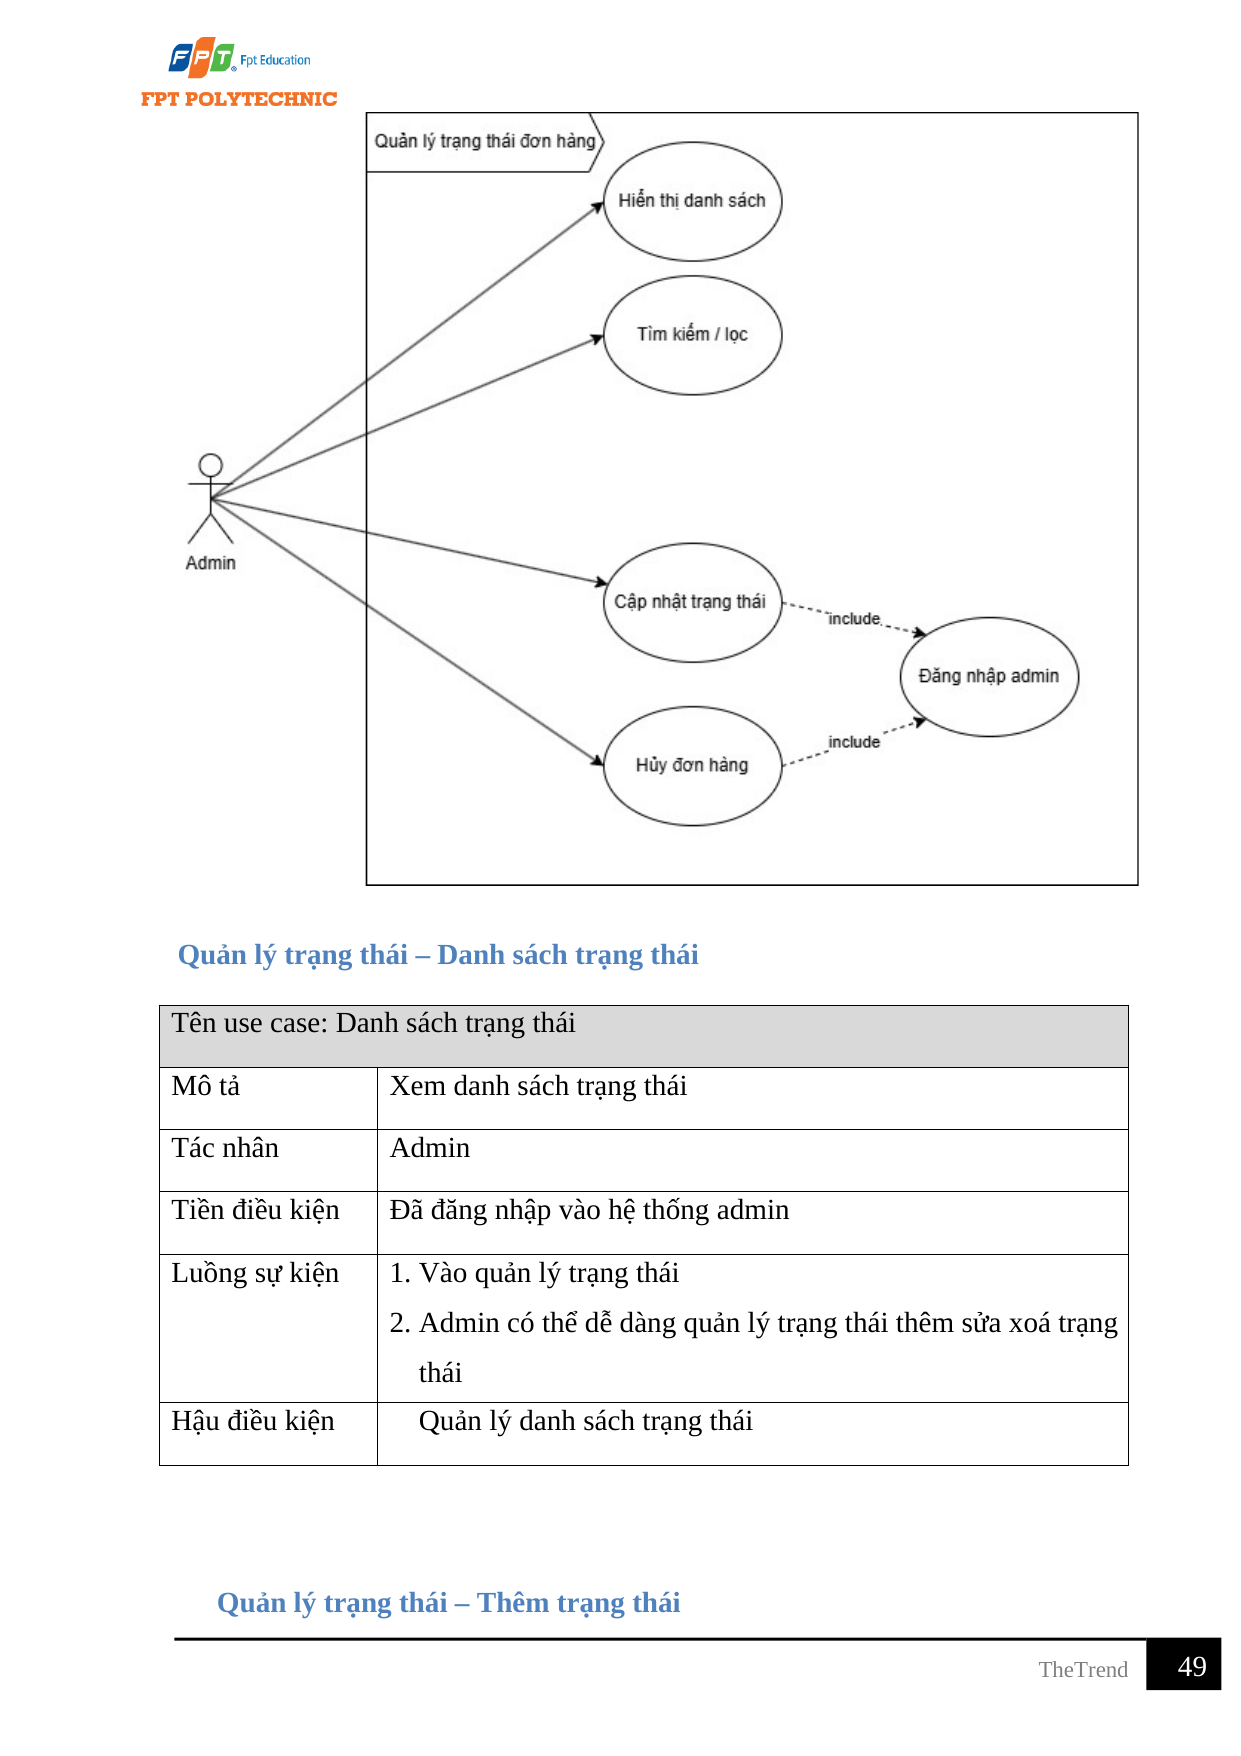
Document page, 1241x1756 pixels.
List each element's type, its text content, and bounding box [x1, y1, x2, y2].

table_cell Admin [378, 1130, 1128, 1191]
table_cell Vào quản lý trạng thái Admin có thể dễ dàng quản lý trạng thái thêm sửa xoá trạng thái [378, 1255, 1128, 1402]
table_cell Hậu điều kiện [160, 1403, 377, 1464]
table_cell Luồng sự kiện [160, 1255, 377, 1402]
table_cell Tiền điều kiện [160, 1192, 377, 1254]
table_header Tên use case: Danh sách trạng thái [160, 1006, 1128, 1067]
table_cell Xem danh sách trạng thái [378, 1068, 1128, 1129]
text Quản lý trạng thái – Danh sách trạng thái [177, 937, 1146, 971]
table_cell Mô tả [160, 1068, 377, 1129]
picture [141, 37, 337, 106]
table_cell Đã đăng nhập vào hệ thống admin [378, 1192, 1128, 1254]
table_cell Tác nhân [160, 1130, 377, 1191]
text Quản lý trạng thái – Thêm trạng thái [142, 1585, 1146, 1618]
table_cell Quản lý danh sách trạng thái [378, 1403, 1128, 1464]
picture [185, 112, 1139, 886]
